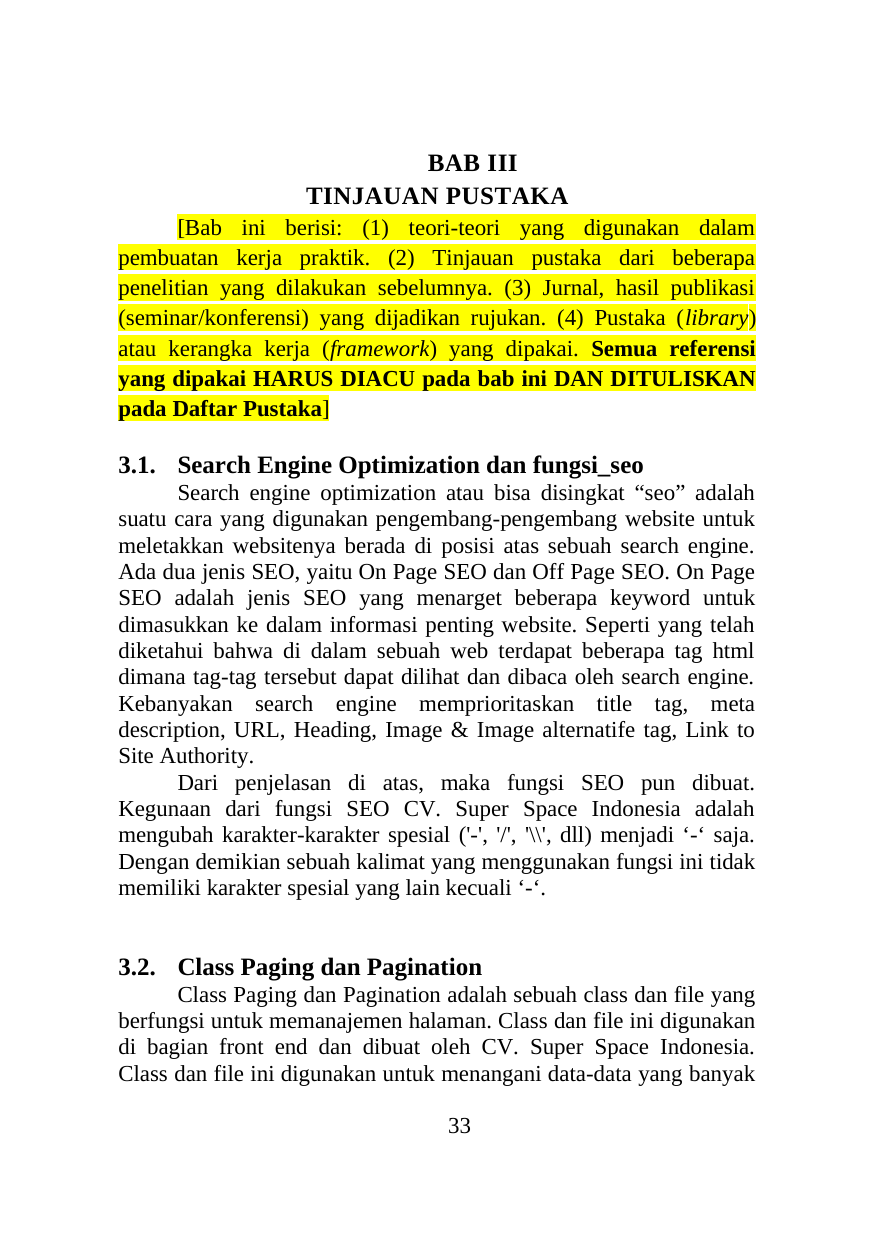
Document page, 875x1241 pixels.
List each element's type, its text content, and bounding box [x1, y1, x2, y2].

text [118, 981, 756, 1086]
text Dari penjelasan di atas, maka fungsi SEO pun dibuat. Kegunaan dari fungsi SEO CV. Super Space Indonesia adalah mengubah karakter-karakter spesial ('-', '/', '\\', dll) menjadi ‘-‘ saja. Dengan demikian sebuah kalimat yang menggunakan fungsi ini tidak memiliki karakter spesial yang lain kecuali ‘-‘. [118, 769, 756, 901]
subtitle BAB III TINJAUAN PUSTAKA [118, 148, 756, 209]
subtitle Class Paging dan Pagination [118, 952, 756, 981]
text Search engine optimization atau bisa disingkat “seo” adalah suatu cara yang digunakan pengembang-pengembang website untuk meletakkan websitenya berada di posisi atas sebuah search engine. Ada dua jenis SEO, yaitu On Page SEO dan Off Page SEO. On Page SEO adalah jenis SEO yang menarget beberapa keyword untuk dimasukkan ke dalam informasi penting website. Seperti yang telah diketahui bahwa di dalam sebuah web terdapat beberapa tag html dimana tag-tag tersebut dapat dilihat dan dibaca oleh search engine. Kebanyakan search engine memprioritaskan title tag, meta description, URL, Heading, Image & Image alternatife tag, Link to Site Authority. [118, 479, 756, 769]
subtitle Search Engine Optimization dan fungsi_seo [118, 450, 756, 479]
